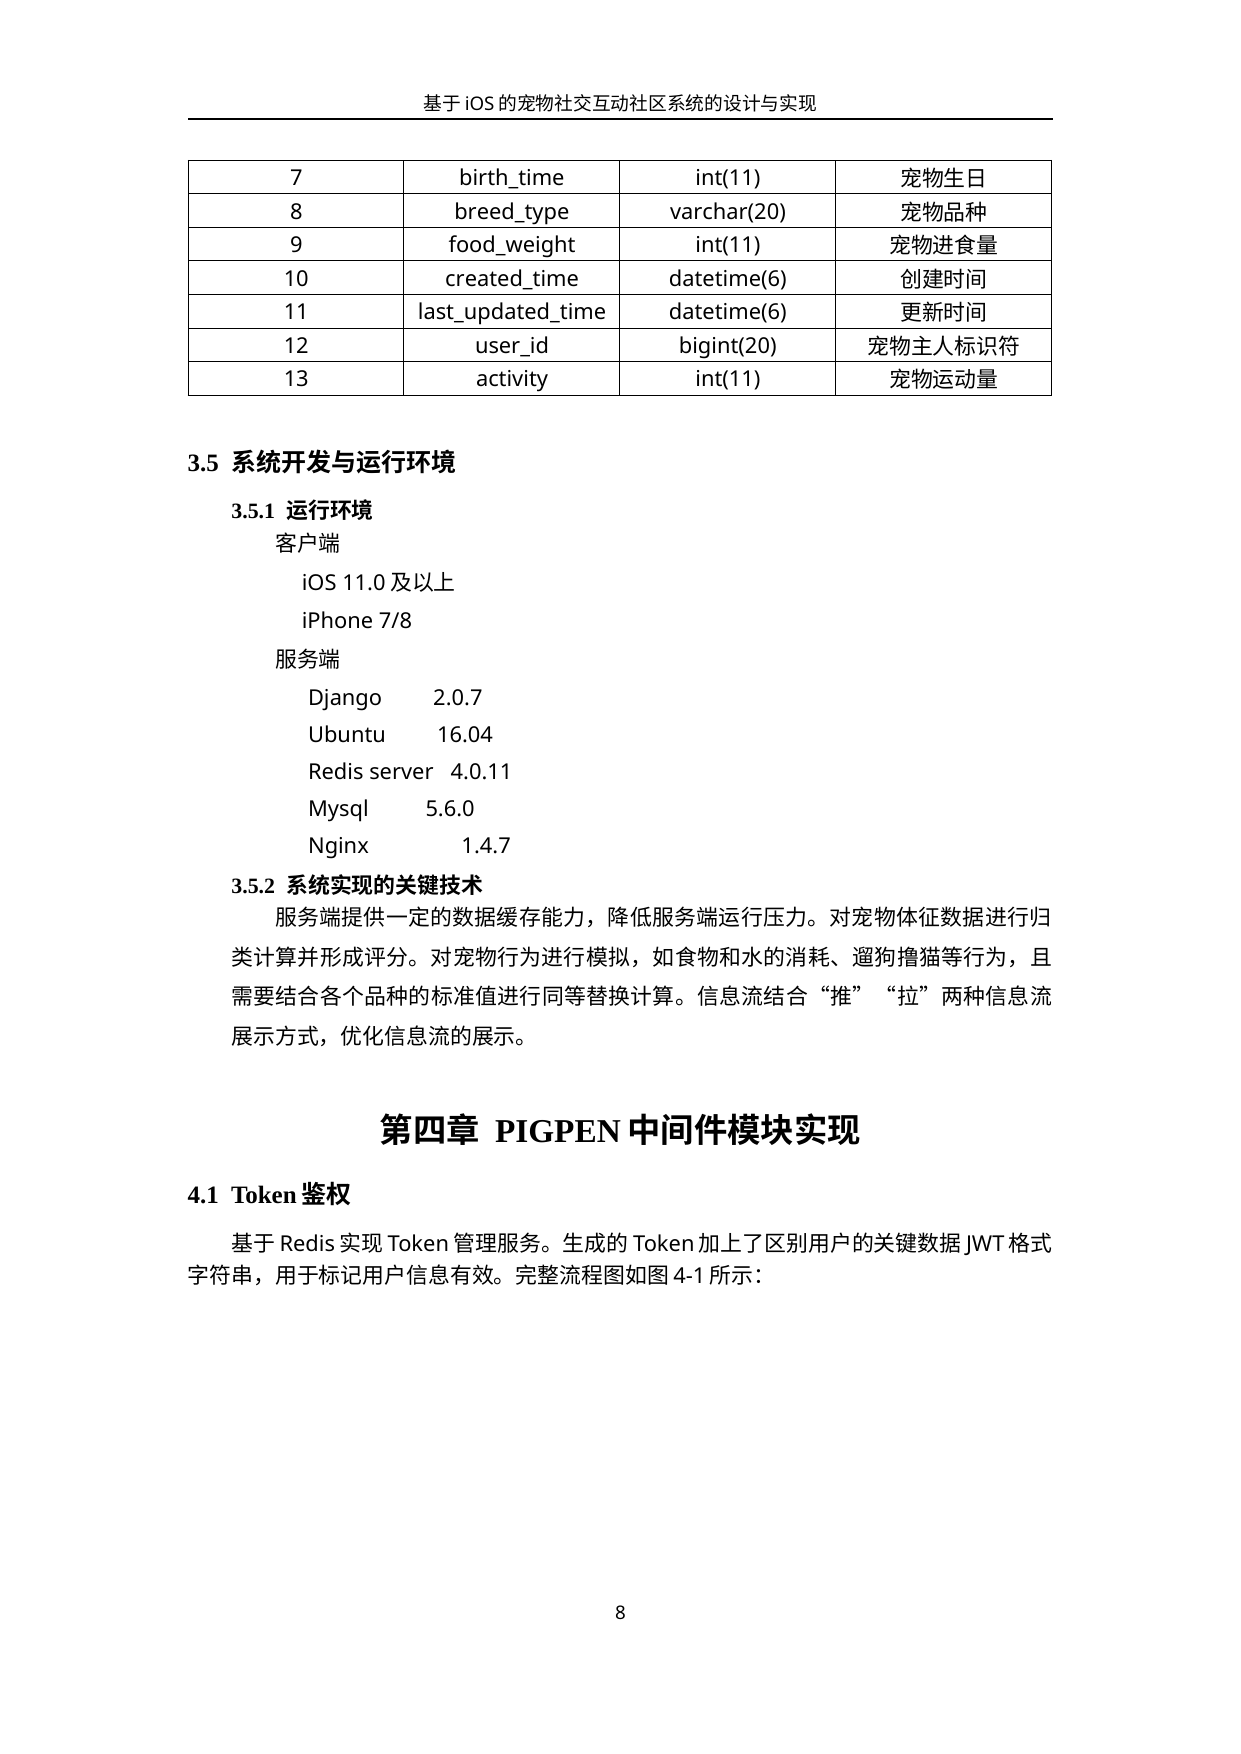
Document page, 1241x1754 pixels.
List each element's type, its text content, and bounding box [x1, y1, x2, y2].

text 客户端 [231, 526, 1053, 557]
table_cell 11 [189, 295, 403, 327]
table_cell activity [404, 362, 619, 394]
text 服务端 [231, 642, 1053, 674]
text 3.5.1 运行环境 [187, 493, 1053, 526]
table_cell last_updated_time [404, 295, 619, 327]
table_cell 12 [189, 329, 403, 361]
text 4.1 Token鉴权 [187, 1161, 1053, 1226]
table_cell birth_time [404, 161, 619, 193]
text Django 2.0.7 [275, 682, 1053, 711]
text iPhone 7/8 [258, 605, 1053, 635]
table_cell 13 [189, 362, 403, 394]
table_cell int(11) [620, 161, 835, 193]
table_cell int(11) [620, 228, 835, 260]
table_cell 宠物运动量 [836, 362, 1051, 394]
table_cell 宠物进食量 [836, 228, 1051, 260]
table_cell breed_type [404, 194, 619, 227]
text 服务端提供一定的数据缓存能力，降低服务端运行压力。对宠物体征数据进行归类计算并形成评分。对宠物行为进行模拟，如食物和水的消耗、遛狗撸猫等行为，且需要结合各个品种的标准值进行同等替换计算。信息流结合“推”“拉”两种信息流展示方式，优化信息流的展示。 [231, 900, 1053, 1051]
text 基于Redis实现Token管理服务。生成的Token加上了区别用户的关键数据JWT格式字符串，用于标记用户信息有效。完整流程图如图4-1所示： [187, 1226, 1053, 1291]
table_cell bigint(20) [620, 329, 835, 361]
table_cell datetime(6) [620, 261, 835, 294]
table_cell 7 [189, 161, 403, 193]
table_cell 更新时间 [836, 295, 1051, 327]
table_cell varchar(20) [620, 194, 835, 227]
table_cell 创建时间 [836, 261, 1051, 294]
text Nginx 1.4.7 [275, 830, 1053, 860]
table_cell 宠物品种 [836, 194, 1051, 227]
table_cell datetime(6) [620, 295, 835, 327]
table_cell 宠物主人标识符 [836, 329, 1051, 361]
table_cell food_weight [404, 228, 619, 260]
text Mysql 5.6.0 [297, 793, 1053, 823]
table_cell 10 [189, 261, 403, 294]
table_cell 8 [189, 194, 403, 227]
text 第四章 PIGPEN中间件模块实现 [187, 1096, 1053, 1161]
table_cell created_time [404, 261, 619, 294]
text iOS 11.0及以上 [258, 565, 1053, 597]
text 3.5.2 系统实现的关键技术 [187, 868, 1053, 900]
table_cell 宠物生日 [836, 161, 1051, 193]
text 3.5 系统开发与运行环境 [187, 428, 1053, 493]
table_cell int(11) [620, 362, 835, 394]
text Redis server 4.0.11 [231, 756, 1053, 786]
table_cell 9 [189, 228, 403, 260]
table_cell user_id [404, 329, 619, 361]
text Ubuntu 16.04 [231, 719, 1053, 749]
